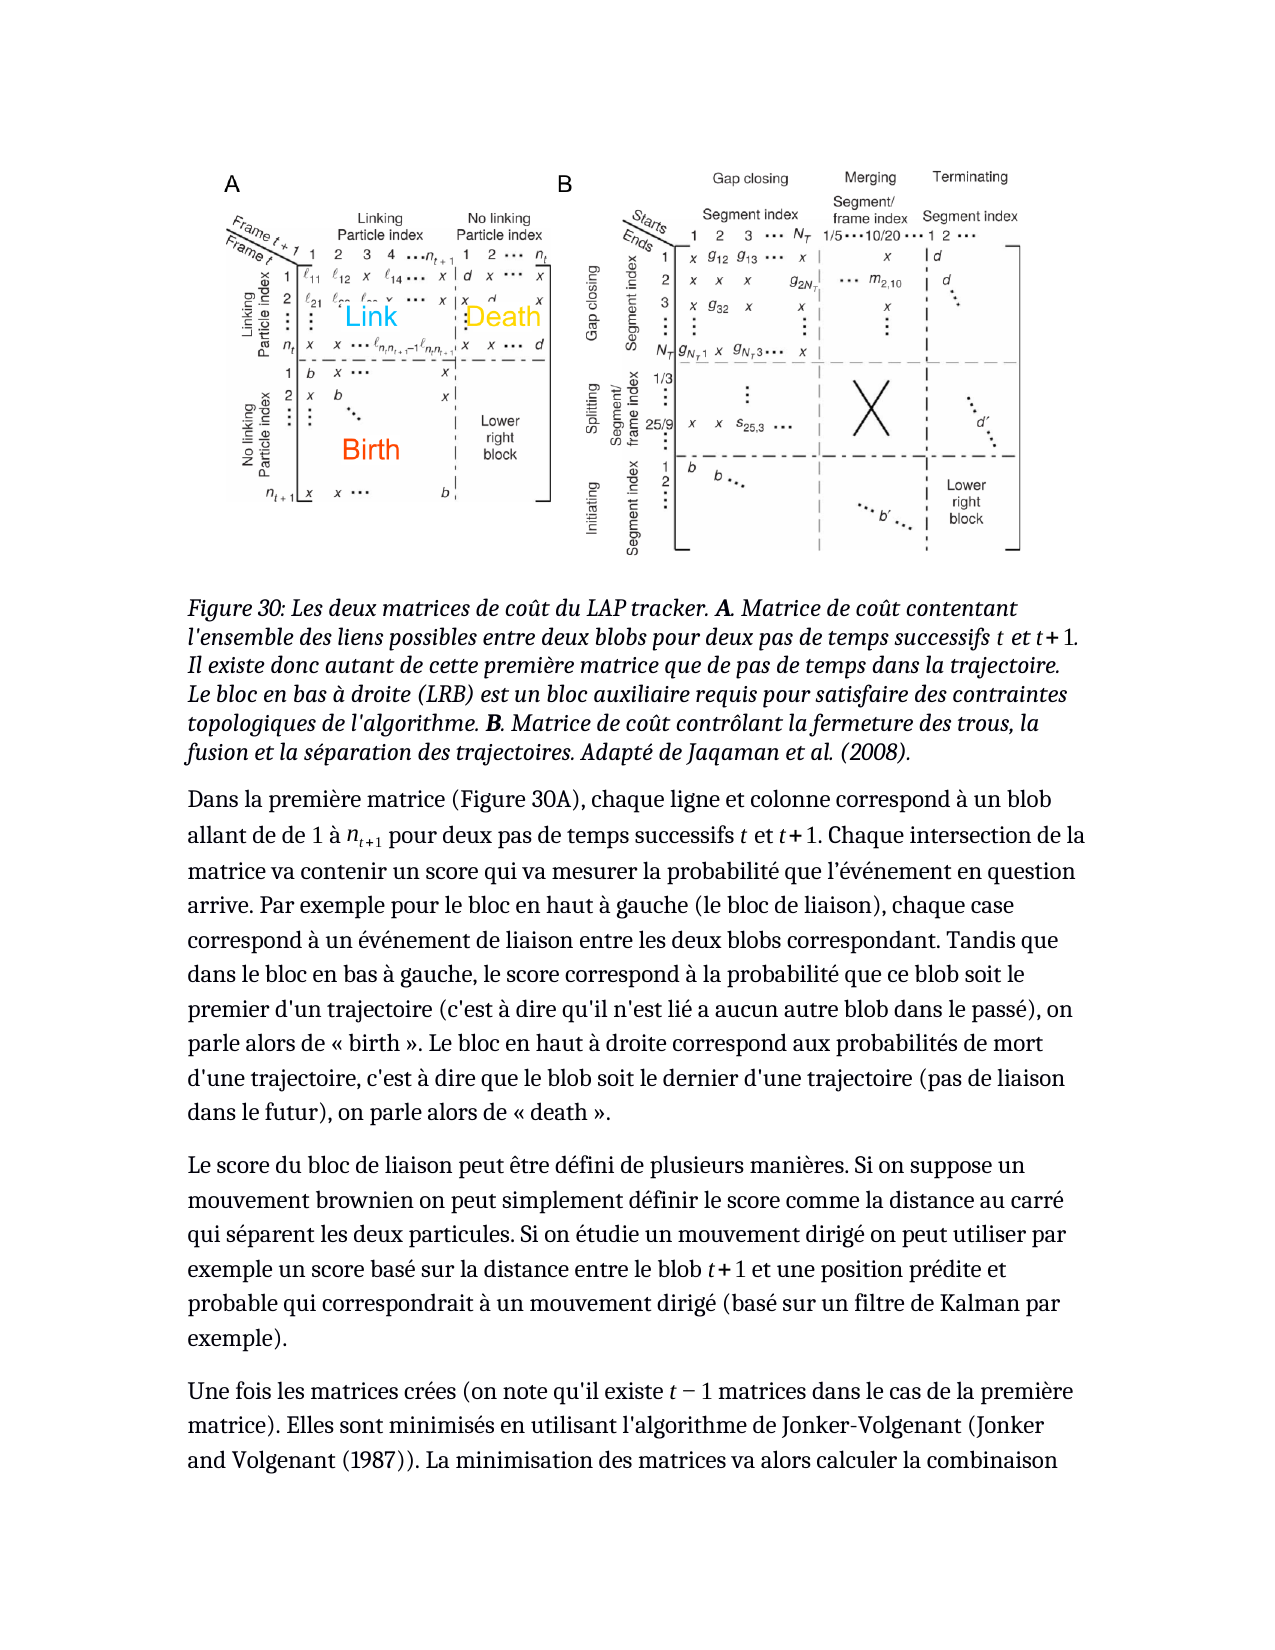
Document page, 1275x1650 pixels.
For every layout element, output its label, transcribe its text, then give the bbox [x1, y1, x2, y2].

text Figure 30: Les deux matrices de coût du LAP tracker. A. Matrice de coût contentant l'ensemble des liens possibles entre deux blobs pour deux pas de temps successifs et . Il existe donc autant de cette première matrice que de pas de temps dans la trajectoire. Le bloc en bas à droite (LRB) est un bloc auxiliaire requis pour satisfaire des contraintes topologiques de l'algorithme. B. Matrice de coût contrôlant la fermeture des trous, la fusion et la séparation des trajectoires. Adapté de Jaqaman et al. (2008). [187, 594, 1087, 766]
text Le score du bloc de liaison peut être défini de plusieurs manières. Si on suppose un mouvement brownien on peut simplement définir le score comme la distance au carré qui séparent les deux particules. Si on étudie un mouvement dirigé on peut utiliser par exemple un score basé sur la distance entre le blob et une position prédite et probable qui correspondrait à un mouvement dirigé (basé sur un filtre de Kalman par exemple). [187, 1151, 1087, 1352]
picture [206, 150, 1038, 573]
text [187, 1377, 1087, 1474]
text Dans la première matrice (Figure 30A), chaque ligne et colonne correspond à un blob allant de de à pour deux pas de temps successifs et . Chaque intersection de la matrice va contenir un score qui va mesurer la probabilité que l’événement en question arrive. Par exemple pour le bloc en haut à gauche (le bloc de liaison), chaque case correspond à un événement de liaison entre les deux blobs correspondant. Tandis que dans le bloc en bas à gauche, le score correspond à la probabilité que ce blob soit le premier d'un trajectoire (c'est à dire qu'il n'est lié a aucun autre blob dans le passé), on parle alors de « birth ». Le bloc en haut à droite correspond aux probabilités de mort d'une trajectoire, c'est à dire que le blob soit le dernier d'une trajectoire (pas de liaison dans le futur), on parle alors de « death ». [187, 785, 1087, 1127]
